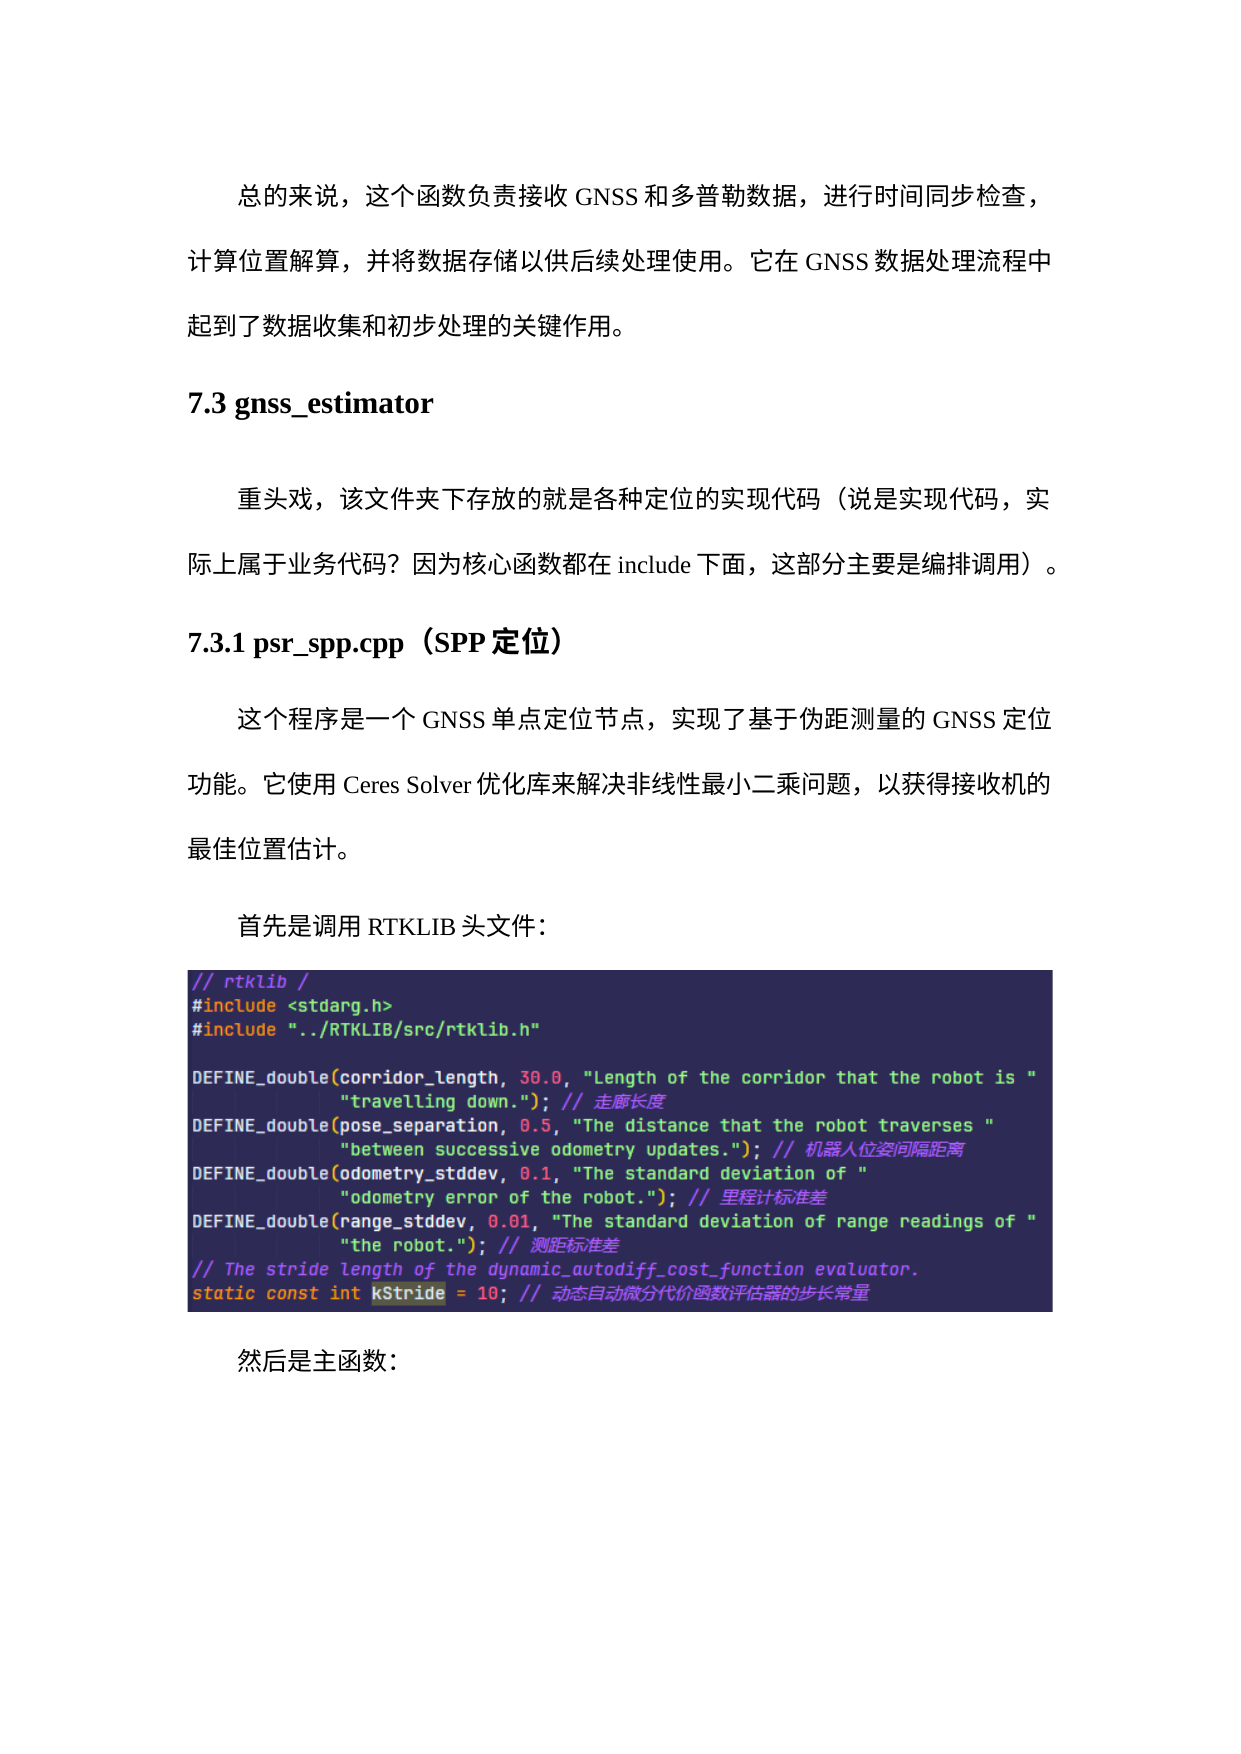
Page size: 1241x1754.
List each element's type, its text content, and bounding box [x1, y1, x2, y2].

text 总的来说，这个函数负责接收GNSS和多普勒数据，进行时间同步检查，计算位置解算，并将数据存储以供后续处理使用。它在GNSS数据处理流程中起到了数据收集和初步处理的关键作用。 [187, 162, 1053, 357]
text 然后是主函数： [187, 1327, 1053, 1392]
subtitle 7.3.1 psr_spp.cpp（SPP定位） [187, 607, 1053, 672]
picture [187, 970, 1053, 1312]
text 重头戏，该文件夹下存放的就是各种定位的实现代码（说是实现代码，实际上属于业务代码？因为核心函数都在include下面，这部分主要是编排调用）。 [187, 465, 1053, 595]
text 这个程序是一个GNSS单点定位节点，实现了基于伪距测量的GNSS定位功能。它使用Ceres Solver优化库来解决非线性最小二乘问题，以获得接收机的最佳位置估计。 [187, 685, 1053, 880]
subtitle 7.3 gnss_estimator [187, 369, 1053, 434]
text 首先是调用RTKLIB头文件： [187, 892, 1053, 957]
